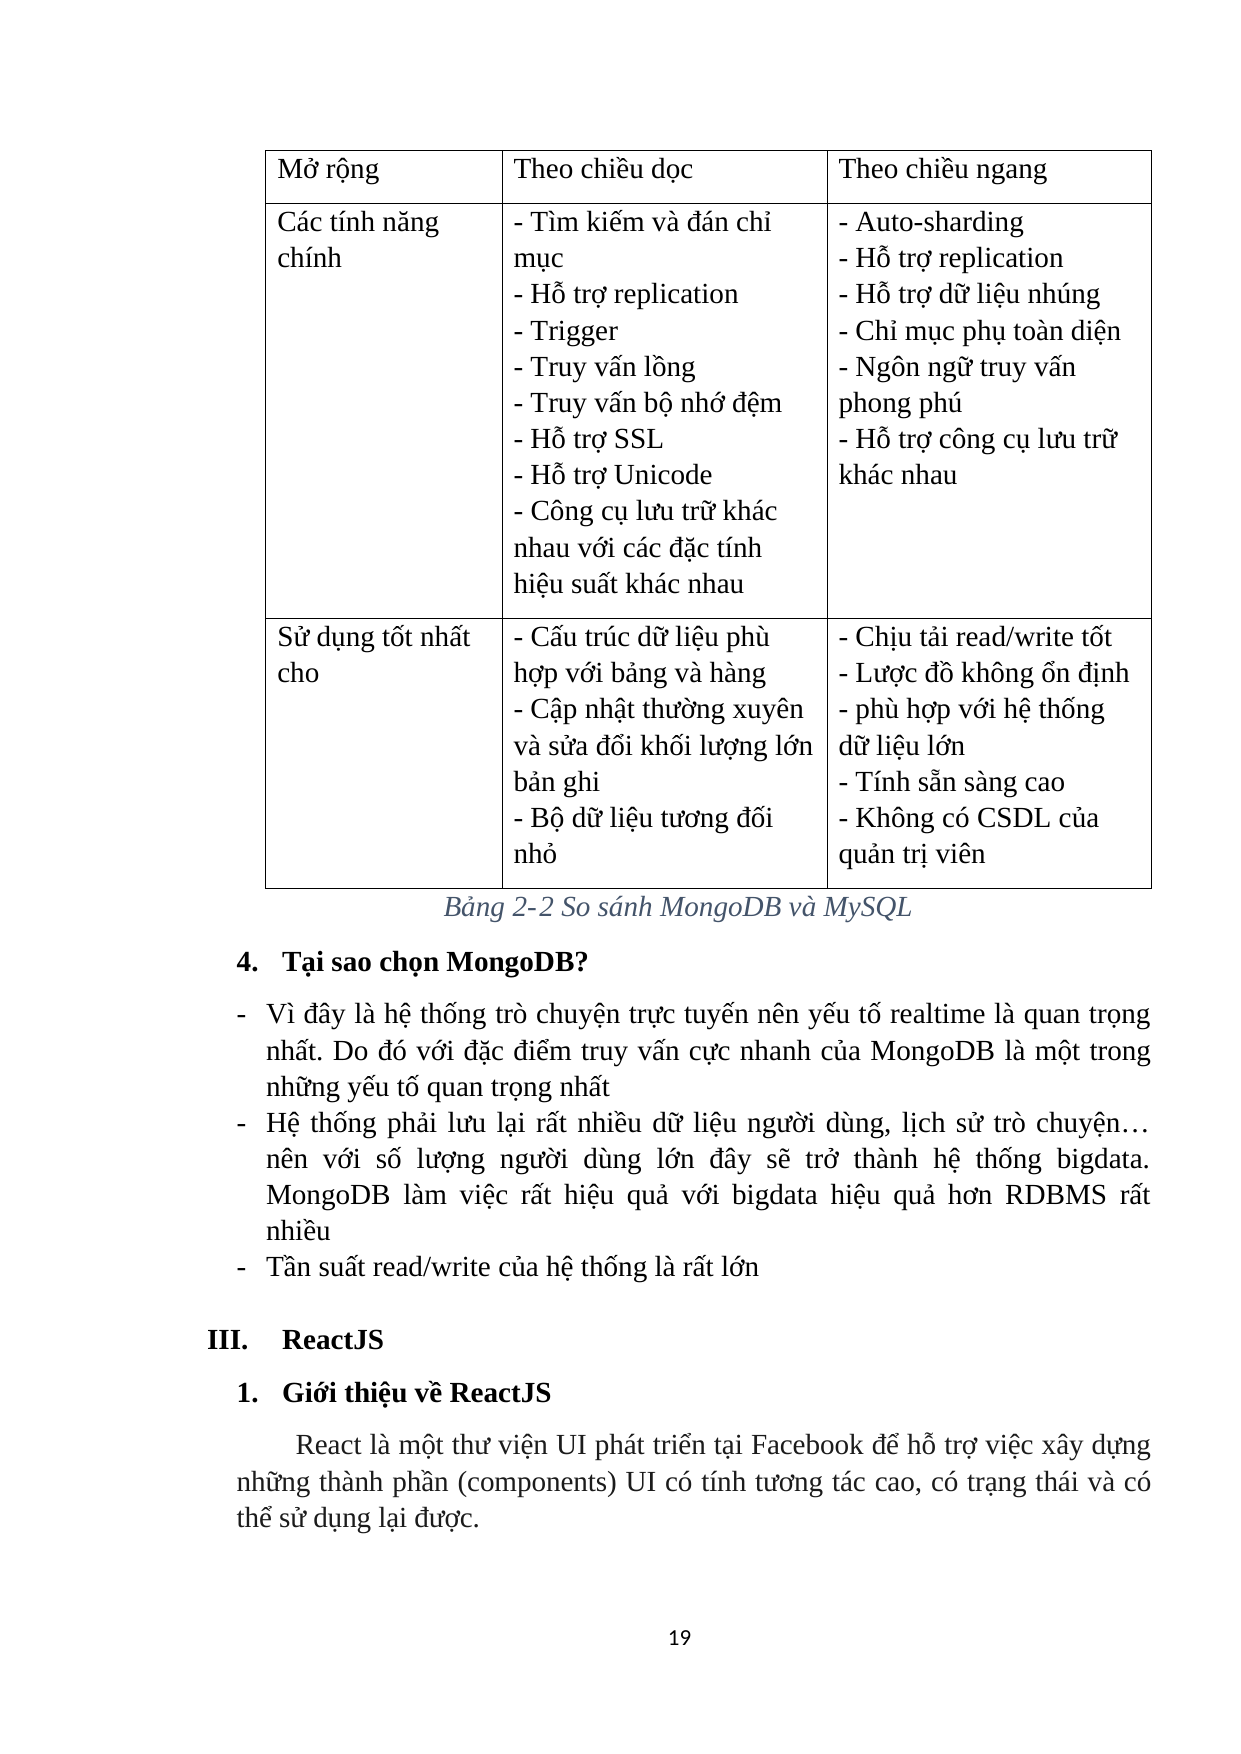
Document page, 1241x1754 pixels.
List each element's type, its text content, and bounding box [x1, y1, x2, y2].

text Bảng 2-2 So sánh MongoDB và MySQL [207, 889, 1152, 923]
list Tần suất read/write của hệ thống là rất lớn [236, 1249, 1152, 1283]
list ReactJS [207, 1322, 1152, 1355]
list Hệ thống phải lưu lại rất nhiều dữ liệu người dùng, lịch sử trò chuyện… nên với số lượng người dùng lớn đây sẽ trở thành hệ thống bigdata. MongoDB làm việc rất hiệu quả với bigdata hiệu quả hơn RDBMS rất nhiều [236, 1105, 1152, 1247]
list Tại sao chọn MongoDB? [236, 944, 1152, 977]
list Giới thiệu về ReactJS [236, 1375, 1152, 1408]
table_cell - Tìm kiếm và đán chỉ mục - Hỗ trợ replication - Trigger - Truy vấn lồng - Truy vấn bộ nhớ đệm - Hỗ trợ SSL - Hỗ trợ Unicode - Công cụ lưu trữ khác nhau với các đặc tính hiệu suất khác nhau [503, 204, 827, 618]
table_cell - Chịu tải read/write tốt - Lược đồ không ổn định - phù hợp với hệ thống dữ liệu lớn - Tính sẵn sàng cao - Không có CSDL của quản trị viên [828, 619, 1151, 888]
list Vì đây là hệ thống trò chuyện trực tuyến nên yếu tố realtime là quan trọng nhất. Do đó với đặc điểm truy vấn cực nhanh của MongoDB là một trong những yếu tố quan trọng nhất [236, 997, 1152, 1102]
table_cell Các tính năng chính [266, 204, 502, 618]
table_cell Sử dụng tốt nhất cho [266, 619, 502, 888]
table_cell Theo chiều ngang [828, 151, 1151, 203]
table_cell Mở rộng [266, 151, 502, 203]
table_cell Theo chiều dọc [503, 151, 827, 203]
text React là một thư viện UI phát triển tại Facebook để hỗ trợ việc xây dựng những thành phần (components) UI có tính tương tác cao, có trạng thái và có thể sử dụng lại được. [236, 1427, 1152, 1464]
table_cell - Cấu trúc dữ liệu phù hợp với bảng và hàng - Cập nhật thường xuyên và sửa đổi khối lượng lớn bản ghi - Bộ dữ liệu tương đối nhỏ [503, 619, 827, 888]
table_cell - Auto-sharding - Hỗ trợ replication - Hỗ trợ dữ liệu nhúng - Chỉ mục phụ toàn diện - Ngôn ngữ truy vấn phong phú - Hỗ trợ công cụ lưu trữ khác nhau [828, 204, 1151, 618]
text React là một thư viện UI phát triển tại Facebook để hỗ trợ việc xây dựng những thành phần (components) UI có tính tương tác cao, có trạng thái và có thể sử dụng lại được. [236, 1497, 1152, 1533]
